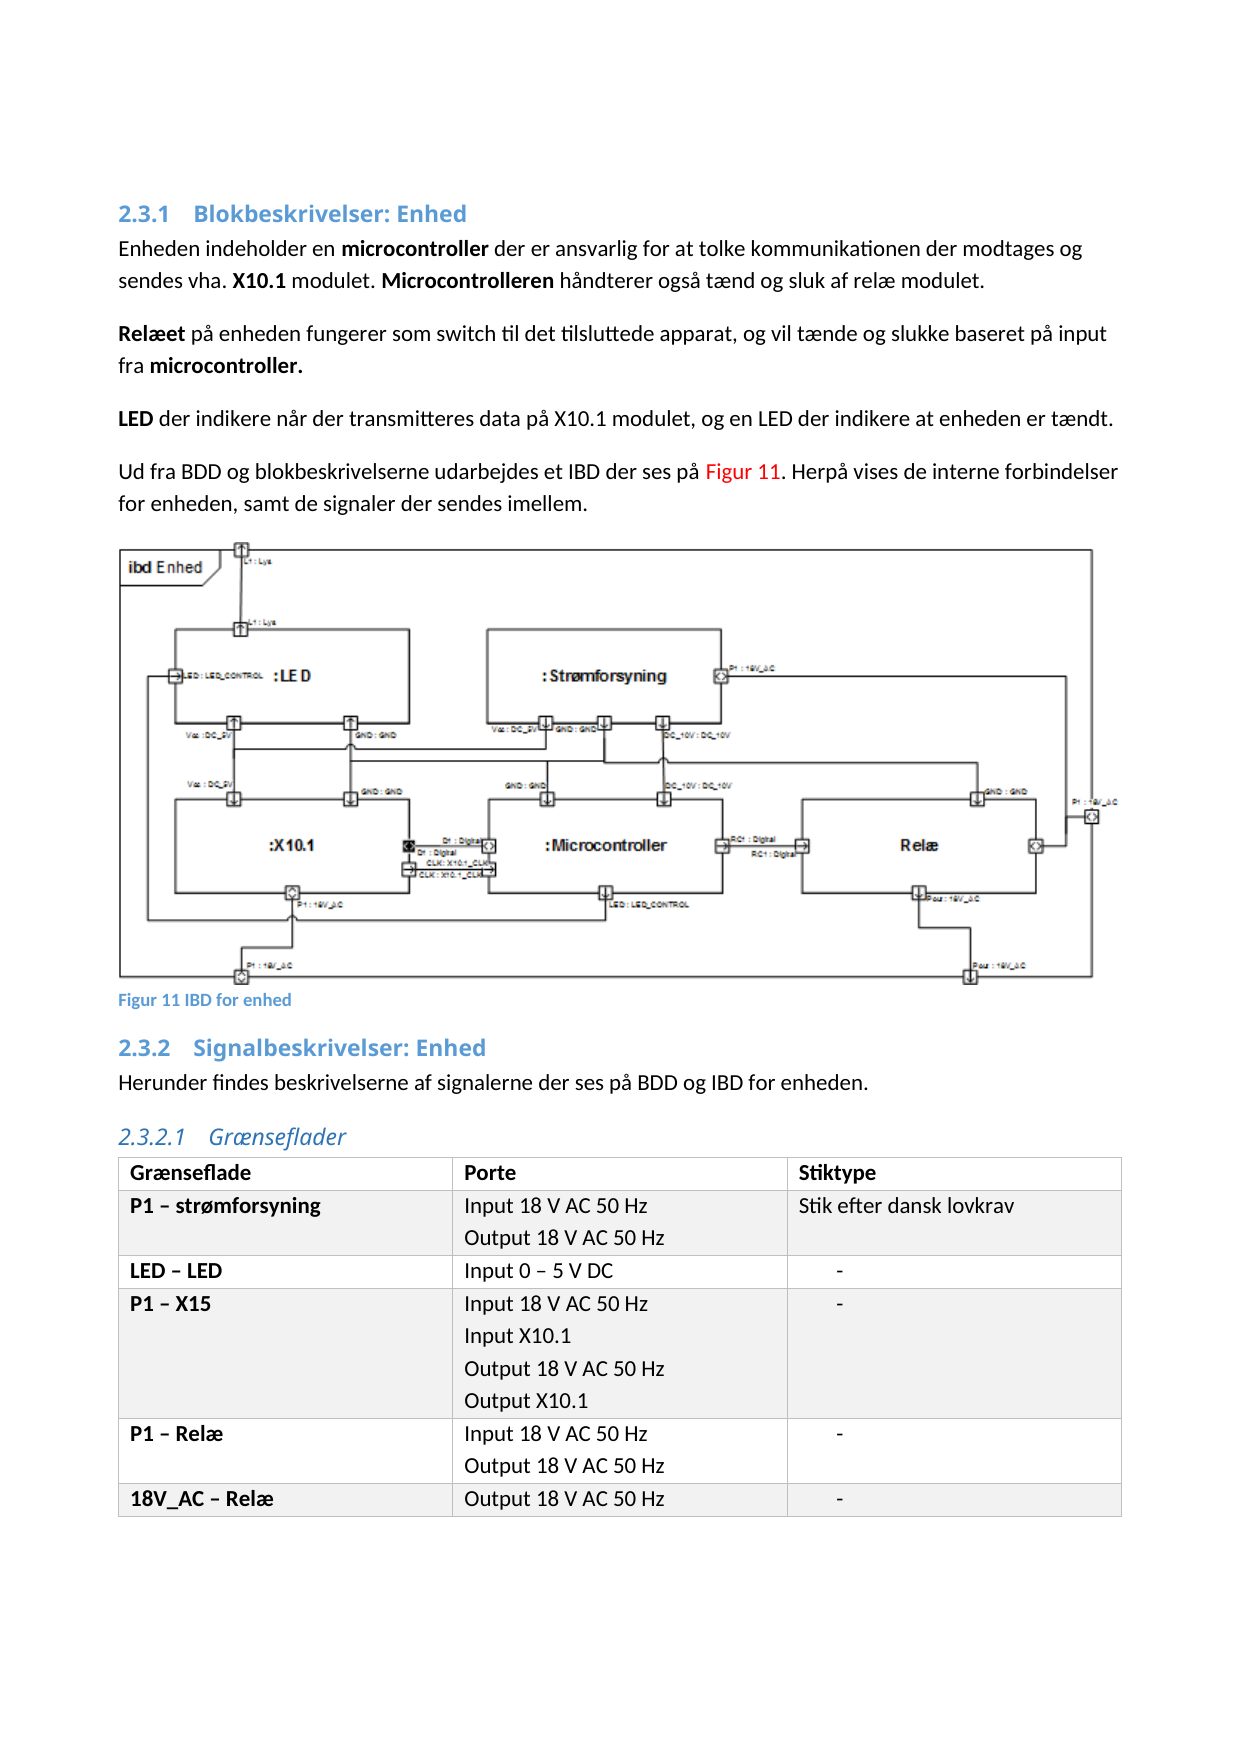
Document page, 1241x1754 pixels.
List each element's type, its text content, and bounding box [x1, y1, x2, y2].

text Relæet på enheden fungerer som switch til det tilsluttede apparat, og vil tænde og slukke baseret på input fra microcontroller. [118, 319, 1122, 379]
table_cell P1 – Relæ [119, 1419, 452, 1483]
text Enheden indeholder en microcontroller der er ansvarlig for at tolke kommunikationen der modtages og sendes vha. X10.1 modulet. Microcontrolleren håndterer også tænd og sluk af relæ modulet. [118, 234, 1122, 294]
text Ud fra BDD og blokbeskrivelserne udarbejdes et IBD der ses på Figur 11. Herpå vises de interne forbindelser for enheden, samt de signaler der sendes imellem. [118, 457, 1122, 518]
text Figur 11 IBD for enhed [118, 989, 1122, 1012]
table_cell 18V_AC – Relæ [119, 1484, 452, 1516]
table_header Grænseflade [119, 1158, 452, 1190]
picture [118, 542, 1123, 985]
table_cell P1 – X15 [119, 1289, 452, 1418]
table_cell [788, 1256, 1121, 1288]
table_cell [788, 1484, 1121, 1516]
text LED der indikere når der transmitteres data på X10.1 modulet, og en LED der indikere at enheden er tændt. [118, 404, 1122, 432]
table_cell [788, 1289, 1121, 1418]
table_cell Stik efter dansk lovkrav [788, 1191, 1121, 1255]
table_cell P1 – strømforsyning [119, 1191, 452, 1255]
subtitle Signalbeskrivelser: Enhed [118, 1032, 1122, 1064]
table_cell Output 18 V AC 50 Hz [453, 1484, 787, 1516]
text Herunder findes beskrivelserne af signalerne der ses på BDD og IBD for enheden. [118, 1068, 1122, 1096]
table_header Porte [453, 1158, 787, 1190]
table_cell Input 18 V AC 50 Hz Input X10.1 Output 18 V AC 50 Hz Output X10.1 [453, 1289, 787, 1418]
table_header Stiktype [788, 1158, 1121, 1190]
table_cell Input 18 V AC 50 Hz Output 18 V AC 50 Hz [453, 1419, 787, 1483]
subtitle Blokbeskrivelser: Enhed [118, 198, 1122, 229]
table_cell Input 18 V AC 50 Hz Output 18 V AC 50 Hz [453, 1191, 787, 1255]
subtitle Grænseflader [118, 1121, 1122, 1153]
table_cell Input 0 – 5 V DC [453, 1256, 787, 1288]
table_cell [788, 1419, 1121, 1483]
table_cell LED – LED [119, 1256, 452, 1288]
